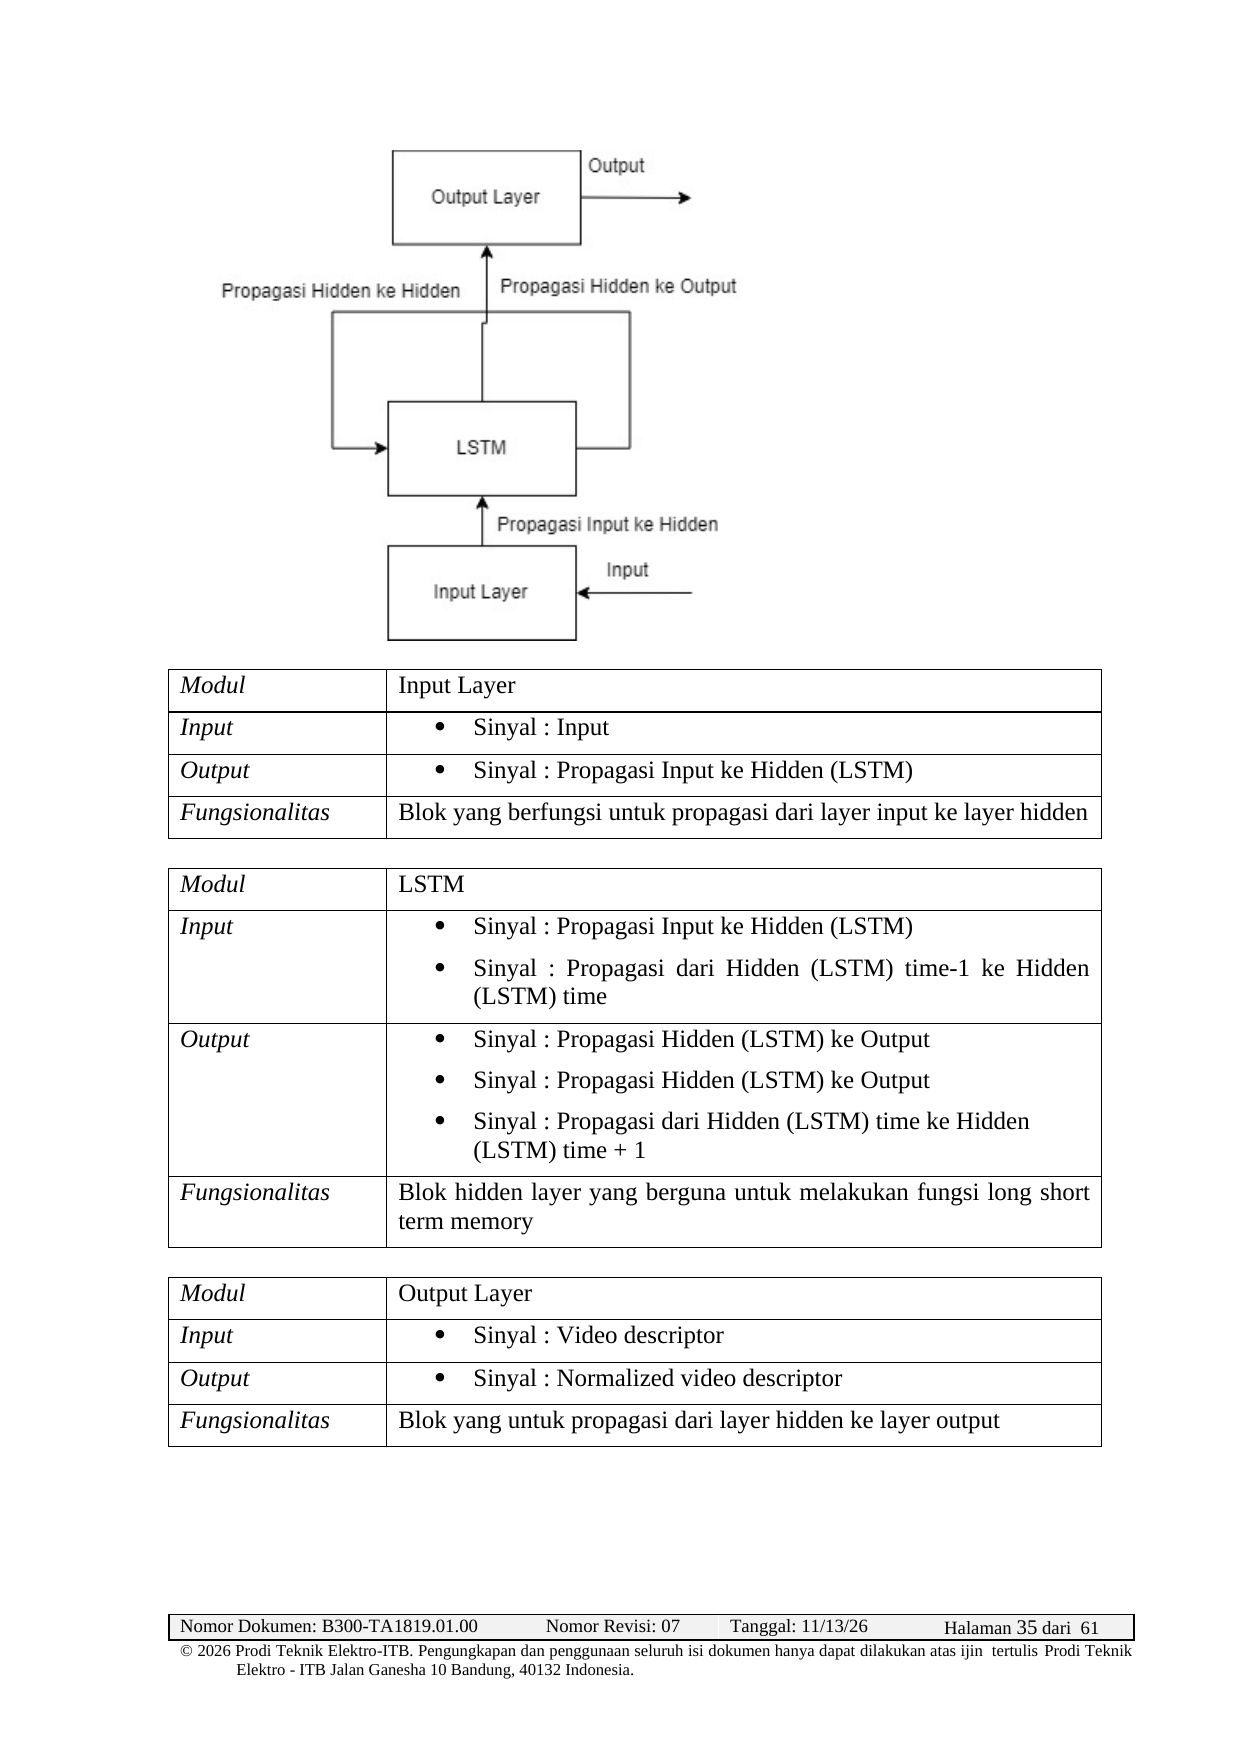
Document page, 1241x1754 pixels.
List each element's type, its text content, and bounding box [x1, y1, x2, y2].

table_cell Input [169, 911, 386, 1023]
table_cell Sinyal : Video descriptor [387, 1320, 1101, 1362]
table_header Modul [169, 1278, 386, 1319]
table_cell Output [169, 1024, 386, 1176]
table_cell Input [169, 713, 386, 754]
table_cell Sinyal : Propagasi Input ke Hidden (LSTM) Sinyal : Propagasi dari Hidden (LSTM) time-1 ke Hidden (LSTM) time [387, 911, 1101, 1023]
table_cell Sinyal : Input [387, 713, 1101, 754]
table_cell Fungsionalitas [169, 1177, 386, 1247]
table_cell Input [169, 1320, 386, 1362]
table_header Modul [169, 869, 386, 910]
table_cell Output [169, 1363, 386, 1404]
table_cell Blok hidden layer yang berguna untuk melakukan fungsi long short term memory [387, 1177, 1101, 1247]
picture [217, 150, 765, 641]
table_header Modul [169, 670, 386, 711]
table_header Output Layer [387, 1278, 1101, 1319]
table_cell Sinyal : Normalized video descriptor [387, 1363, 1101, 1404]
table_cell Output [169, 755, 386, 796]
table_cell Sinyal : Propagasi Hidden (LSTM) ke Output Sinyal : Propagasi Hidden (LSTM) ke Output Sinyal : Propagasi dari Hidden (LSTM) time ke Hidden (LSTM) time + 1 [387, 1024, 1101, 1176]
table_cell Sinyal : Propagasi Input ke Hidden (LSTM) [387, 755, 1101, 796]
table_header LSTM [387, 869, 1101, 910]
table_header Input Layer [387, 670, 1101, 711]
table_cell Blok yang berfungsi untuk propagasi dari layer input ke layer hidden [387, 797, 1101, 838]
table_cell Fungsionalitas [169, 797, 386, 838]
table_cell Blok yang untuk propagasi dari layer hidden ke layer output [387, 1405, 1101, 1446]
table_cell Fungsionalitas [169, 1405, 386, 1446]
